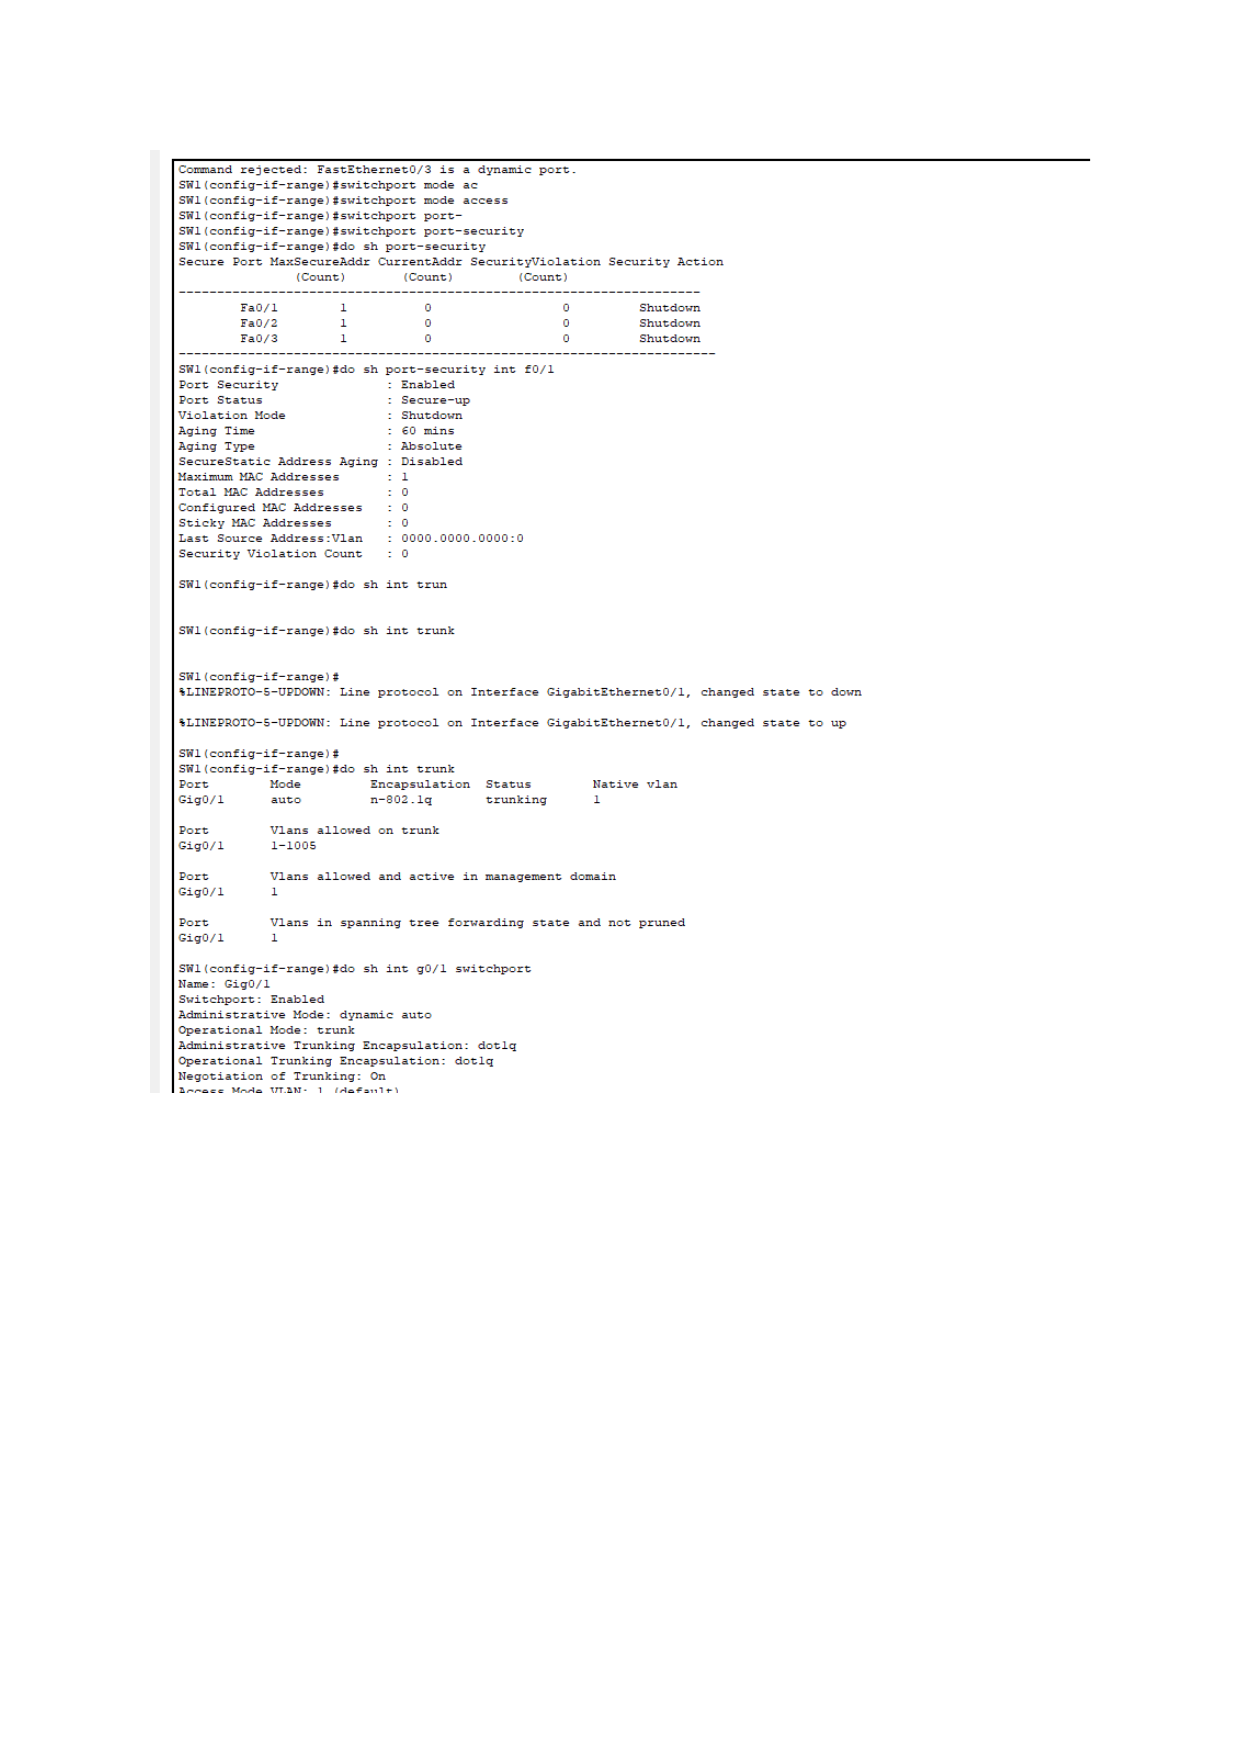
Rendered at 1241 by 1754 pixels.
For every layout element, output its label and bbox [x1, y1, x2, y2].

picture [150, 150, 1091, 1093]
